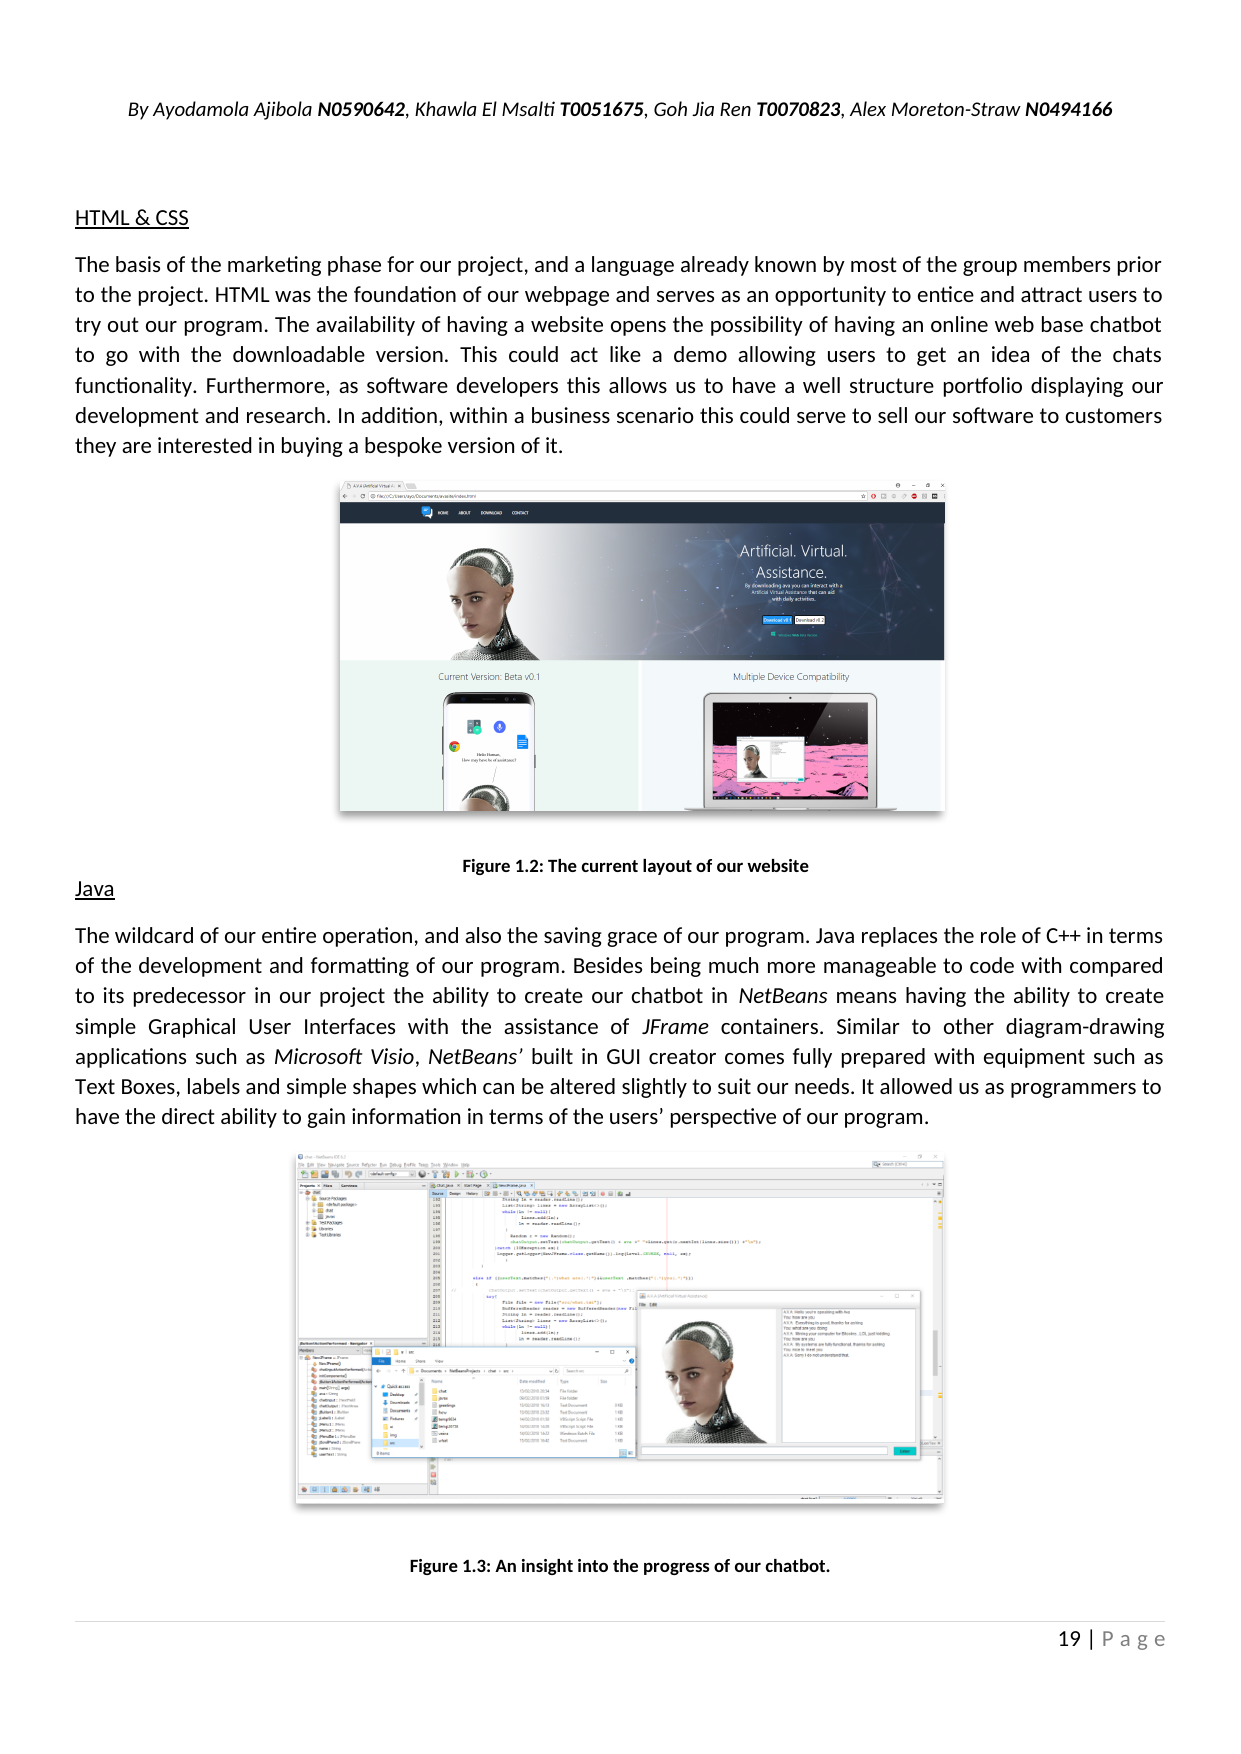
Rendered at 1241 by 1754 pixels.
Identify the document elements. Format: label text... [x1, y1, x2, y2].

text Java [75, 874, 1165, 902]
text The wildcard of our entire operation, and also the saving grace of our program. Java replaces the role of C++ in terms of the development and formatting of our program. Besides being much more manageable to code with compared to its predecessor in our project the ability to create our chatbot in NetBeans means having the ability to create simple Graphical User Interfaces with the assistance of JFrame containers. Similar to other diagram-drawing applications such as Microsoft Visio, NetBeans’ built in GUI creator comes fully prepared with equipment such as Text Boxes, labels and simple shapes which can be altered slightly to suit our needs. It allowed us as programmers to have the direct ability to gain information in terms of the users’ perspective of our program. [75, 921, 1165, 1130]
text HTML & CSS [75, 203, 1165, 231]
picture [340, 481, 945, 811]
picture [296, 1152, 944, 1504]
text The basis of the marketing phase for our project, and a language already known by most of the group members prior to the project. HTML was the foundation of our webpage and serves as an opportunity to entice and attract users to try out our program. The availability of having a website opens the possibility of having an online web base chatbot to go with the downloadable version. This could act like a demo allowing users to get an idea of the chats functionality. Furthermore, as software developers this allows us to have a well structure portfolio displaying our development and research. In addition, within a business scenario this could serve to sell our software to customers they are interested in buying a bespoke version of it. [75, 250, 1165, 459]
